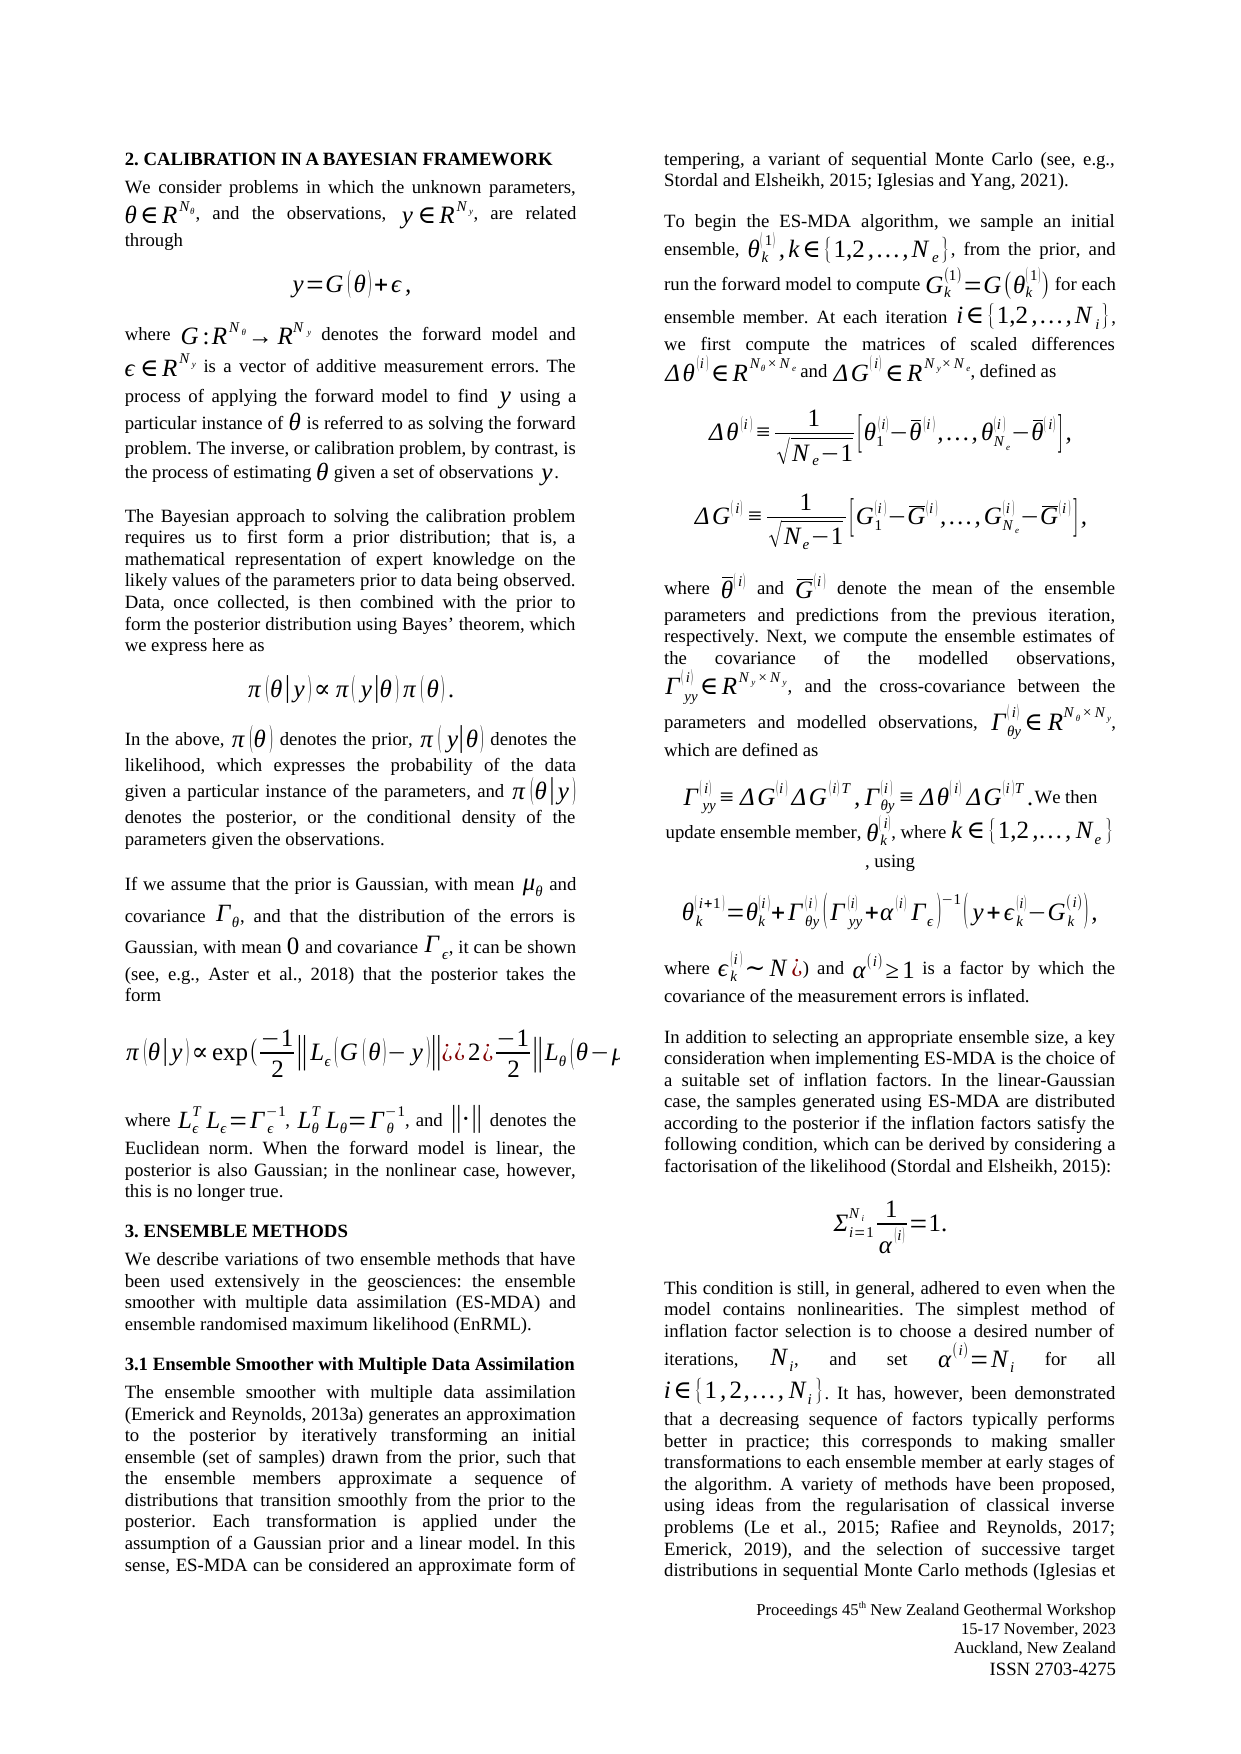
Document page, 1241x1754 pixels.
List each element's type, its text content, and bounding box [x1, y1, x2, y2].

text In the above, denotes the prior, denotes the likelihood, which expresses the probability of the data given a particular instance of the parameters, and denotes the posterior, or the conditional density of the parameters given the observations. [124, 724, 576, 849]
subtitle 2. Calibration in a Bayesian Framework [124, 148, 576, 169]
text We describe variations of two ensemble methods that have been used extensively in the geosciences: the ensemble smoother with multiple data assimilation (ES-MDA) and ensemble randomised maximum likelihood (EnRML). [124, 1248, 576, 1334]
subtitle 3.1 Ensemble Smoother with Multiple Data Assimilation [124, 1353, 576, 1375]
text If we assume that the prior is Gaussian, with mean and covariance , and that the distribution of the errors is Gaussian, with mean and covariance , it can be shown (see, e.g., Aster et al., 2018) that the posterior takes the form [124, 868, 576, 1006]
text where and denote the mean of the ensemble parameters and predictions from the previous iteration, respectively. Next, we compute the ensemble estimates of the covariance of the modelled observations, , and the cross-covariance between the parameters and modelled observations, , which are defined as [664, 572, 1116, 761]
text The Bayesian approach to solving the calibration problem requires us to first form a prior distribution; that is, a mathematical representation of expert knowledge on the likely values of the parameters prior to data being observed. Data, once collected, is then combined with the prior to form the posterior distribution using Bayes’ theorem, which we express here as [124, 504, 576, 656]
subtitle 3. Ensemble Methods [124, 1220, 576, 1242]
text To begin the ES-MDA algorithm, we sample an initial ensemble, , from the prior, and run the forward model to compute for each ensemble member. At each iteration , we first compute the matrices of scaled differences and , defined as [664, 209, 1116, 386]
text In addition to selecting an appropriate ensemble size, a key consideration when implementing ES-MDA is the choice of a suitable set of inflation factors. In the linear-Gaussian case, the samples generated using ES-MDA are distributed according to the posterior if the inflation factors satisfy the following condition, which can be derived by considering a factorisation of the likelihood (Stordal and Elsheikh, 2015): [664, 1026, 1116, 1176]
text where denotes the forward model and is a vector of additive measurement errors. The process of applying the forward model to find using a particular instance of is referred to as solving the forward problem. The inverse, or calibration problem, by contrast, is the process of estimating given a set of observations . [124, 318, 576, 486]
text We then update ensemble member, , where , using [664, 779, 1116, 871]
text We consider problems in which the unknown parameters, , and the observations, , are related through [124, 176, 576, 250]
text The ensemble smoother with multiple data assimilation (Emerick and Reynolds, 2013a) generates an approximation to the posterior by iteratively transforming an initial ensemble (set of samples) drawn from the prior, such that the ensemble members approximate a sequence of distributions that transition smoothly from the prior to the posterior. Each transformation is applied under the assumption of a Gaussian prior and a linear model. In this sense, ES-MDA can be considered an approximate form of tempering, a variant of sequential Monte Carlo (see, e.g., Stordal and Elsheikh, 2015; Iglesias and Yang, 2021). [124, 1381, 576, 1575]
text where ) and is a factor by which the covariance of the measurement errors is inflated. [664, 950, 1116, 1007]
text where , , and denotes the Euclidean norm. When the forward model is linear, the posterior is also Gaussian; in the nonlinear case, however, this is no longer true. [124, 1102, 576, 1202]
